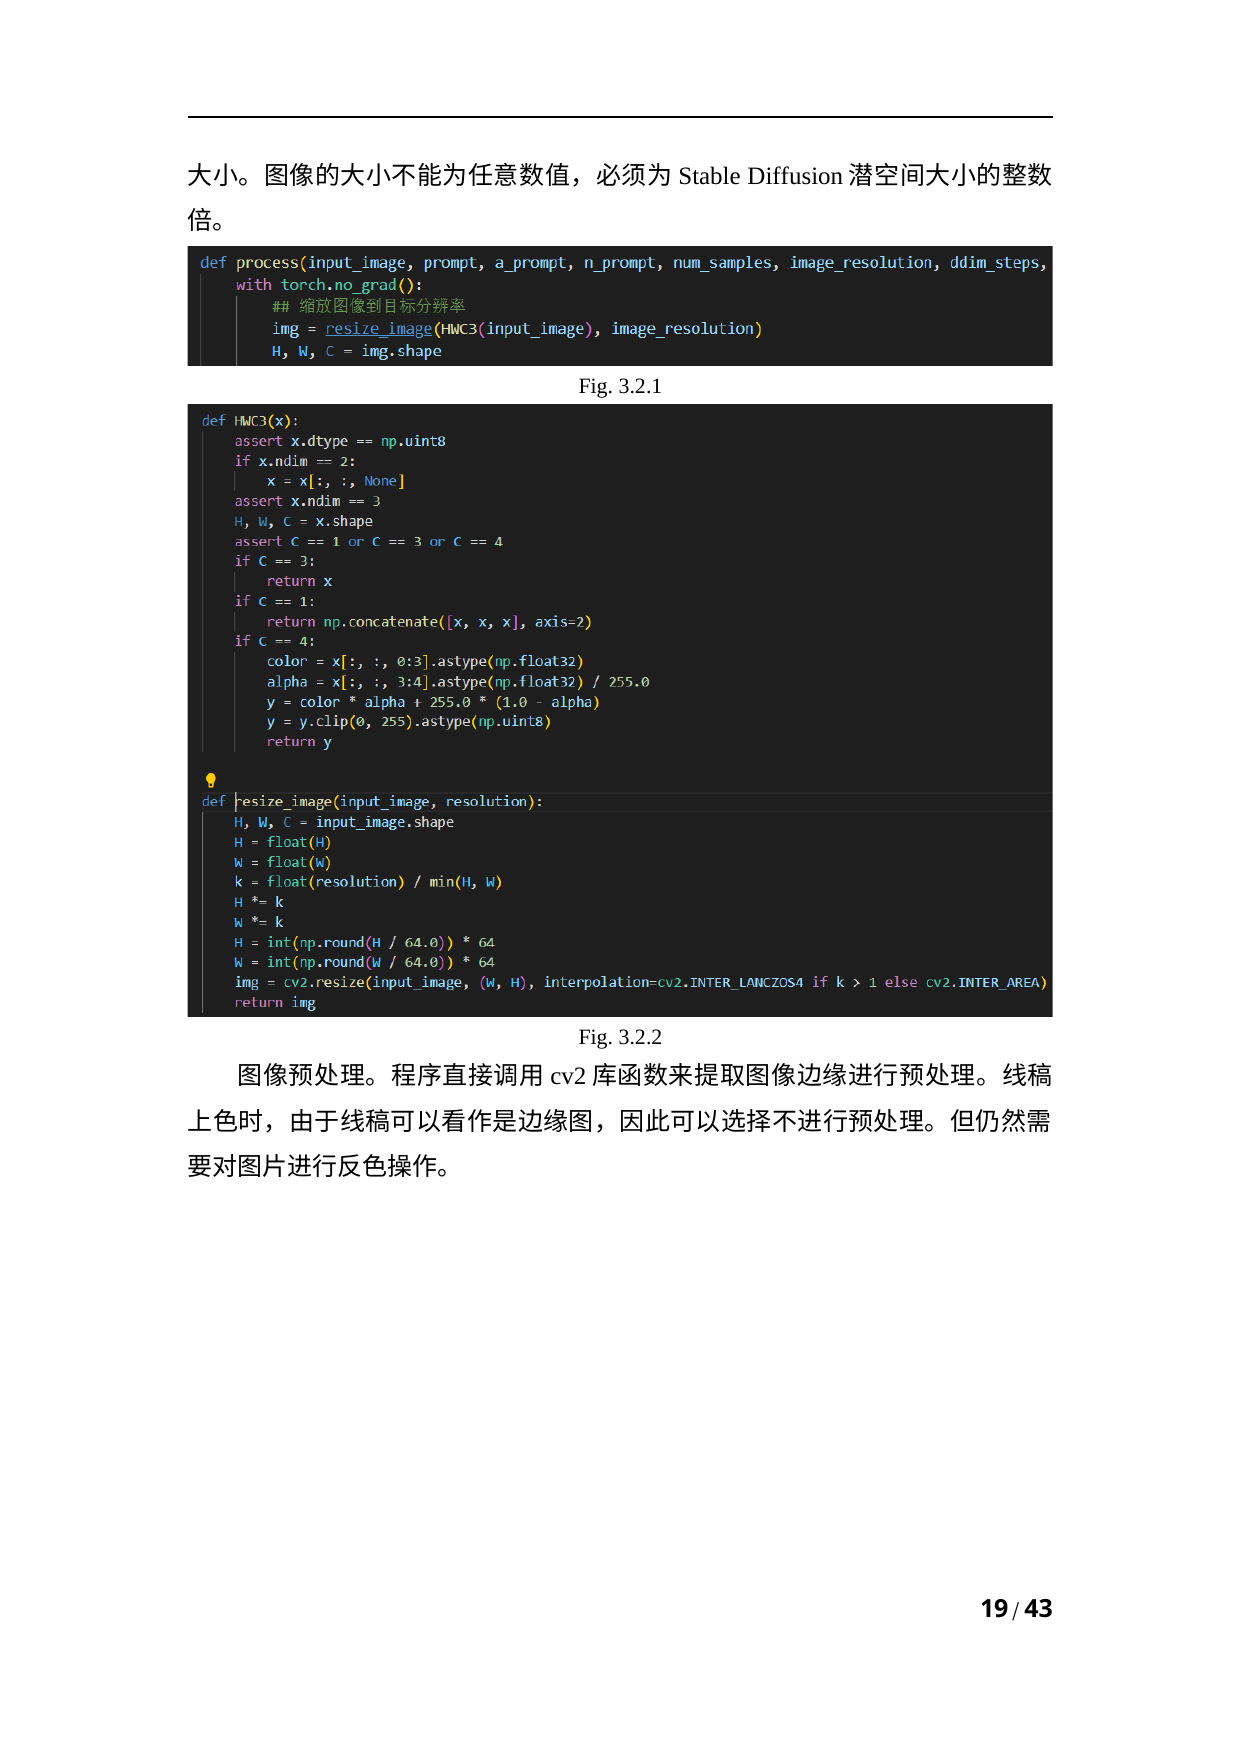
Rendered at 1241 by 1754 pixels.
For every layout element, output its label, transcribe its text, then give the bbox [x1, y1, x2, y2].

text 图像预处理。程序直接调用cv2库函数来提取图像边缘进行预处理。线稿上色时，由于线稿可以看作是边缘图，因此可以选择不进行预处理。但仍然需要对图片进行反色操作。 [187, 1056, 1053, 1183]
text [187, 156, 1053, 237]
text Fig. 3.2.1 [187, 373, 1053, 398]
picture [187, 246, 1053, 366]
text Fig. 3.2.2 [187, 1024, 1053, 1049]
picture [187, 404, 1053, 1017]
